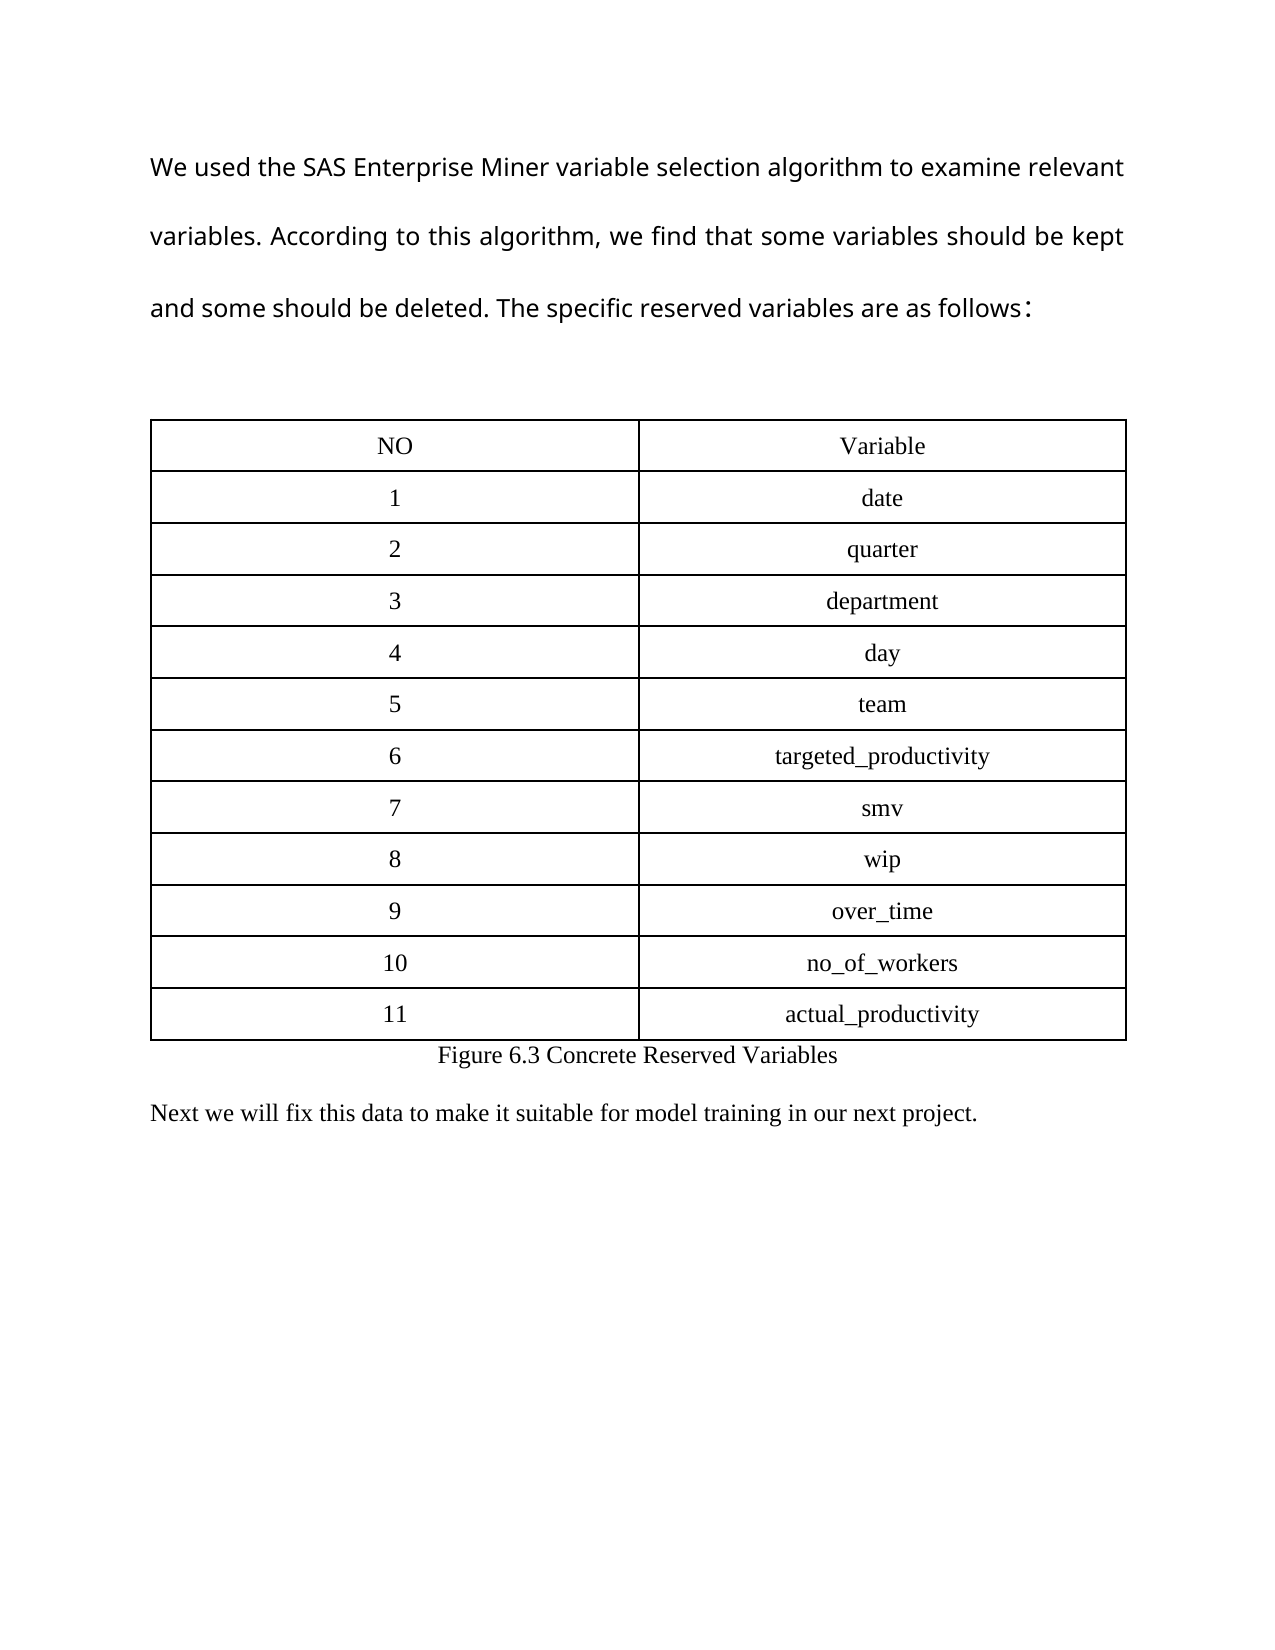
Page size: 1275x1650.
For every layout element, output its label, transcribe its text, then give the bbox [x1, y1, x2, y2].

table_cell department [640, 576, 1125, 625]
table_cell wip [640, 834, 1125, 883]
table_cell 9 [152, 886, 638, 935]
table_cell day [640, 627, 1125, 677]
text Figure 6.3 Concrete Reserved Variables [150, 1041, 1125, 1069]
table_cell quarter [640, 524, 1125, 573]
table_cell 11 [152, 989, 638, 1038]
table_cell team [640, 679, 1125, 728]
table_cell date [640, 472, 1125, 522]
table_cell 5 [152, 679, 638, 728]
table_cell over_time [640, 886, 1125, 935]
table_cell 8 [152, 834, 638, 883]
table_cell actual_productivity [640, 989, 1125, 1038]
text Next we will fix this data to make it suitable for model training in our next project. [150, 1098, 1125, 1127]
text We used the SAS Enterprise Miner variable selection algorithm to examine relevant variables. According to this algorithm, we find that some variables should be kept and some should be deleted. The specific reserved variables are as follows： [150, 150, 1125, 325]
table_cell 6 [152, 731, 638, 780]
table_cell 4 [152, 627, 638, 677]
table_cell targeted_productivity [640, 731, 1125, 780]
table_header Variable [640, 421, 1125, 470]
table_cell 10 [152, 937, 638, 987]
table_cell 3 [152, 576, 638, 625]
table_cell 7 [152, 782, 638, 832]
table_cell 1 [152, 472, 638, 522]
table_cell no_of_workers [640, 937, 1125, 987]
table_header NO [152, 421, 638, 470]
table_cell smv [640, 782, 1125, 832]
table_cell 2 [152, 524, 638, 573]
